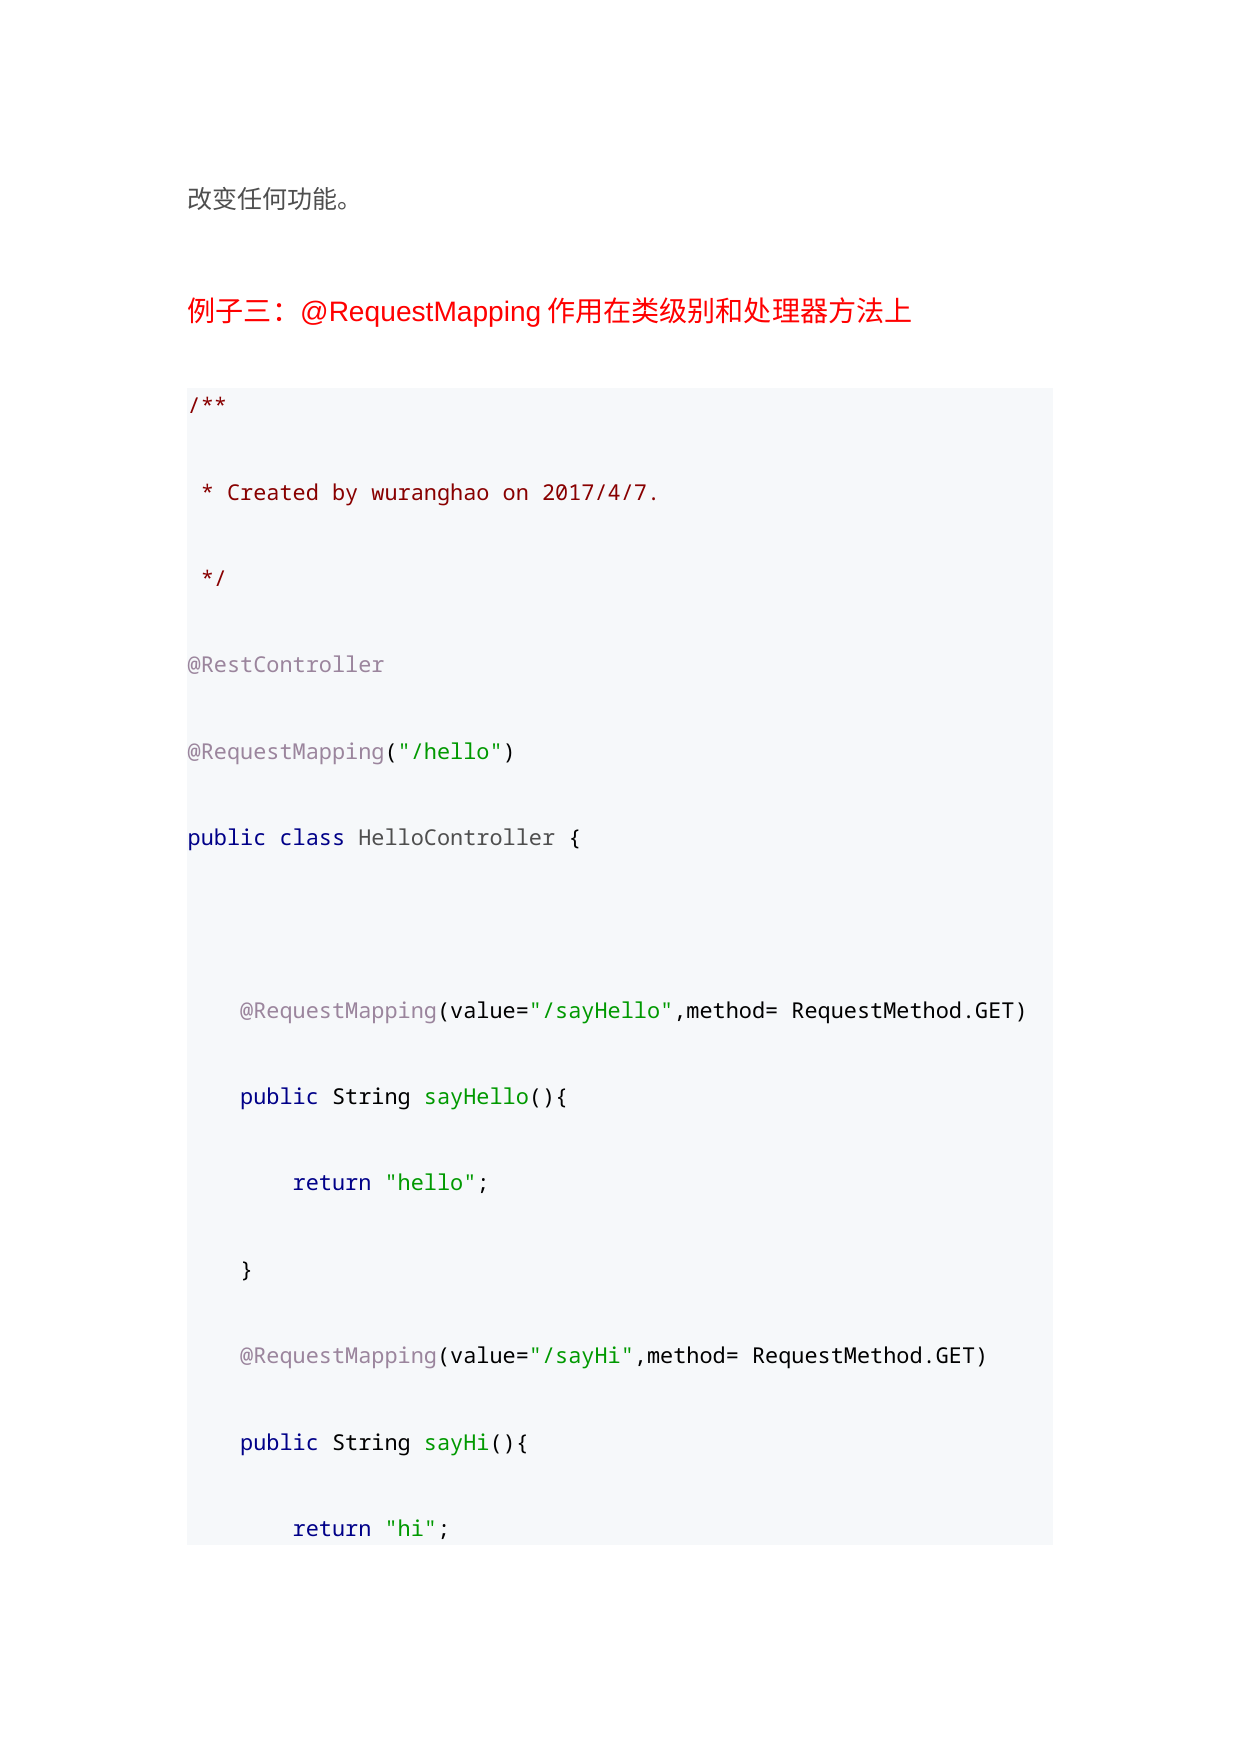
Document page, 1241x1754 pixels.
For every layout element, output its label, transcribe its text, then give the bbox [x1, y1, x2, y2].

text public String sayHello(){ [187, 1079, 1053, 1113]
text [187, 164, 1053, 232]
text } [187, 1252, 1053, 1286]
text @RequestMapping(value="/sayHi",method= RequestMethod.GET) [187, 1338, 1053, 1372]
text public class HelloController { [187, 820, 1053, 854]
text */ [187, 561, 1053, 595]
text * Created by wuranghao on 2017/4/7. [187, 474, 1053, 508]
text return "hello"; [187, 1165, 1053, 1199]
text public String sayHi(){ [187, 1424, 1053, 1458]
text return "hi"; [187, 1511, 1053, 1545]
text /** [187, 388, 1053, 422]
text @RequestMapping("/hello") [187, 733, 1053, 767]
text 例子三：@RequestMapping作用在类级别和处理器方法上 [187, 275, 1053, 343]
text @RestController [187, 647, 1053, 681]
text @RequestMapping(value="/sayHello",method= RequestMethod.GET) [187, 993, 1053, 1027]
